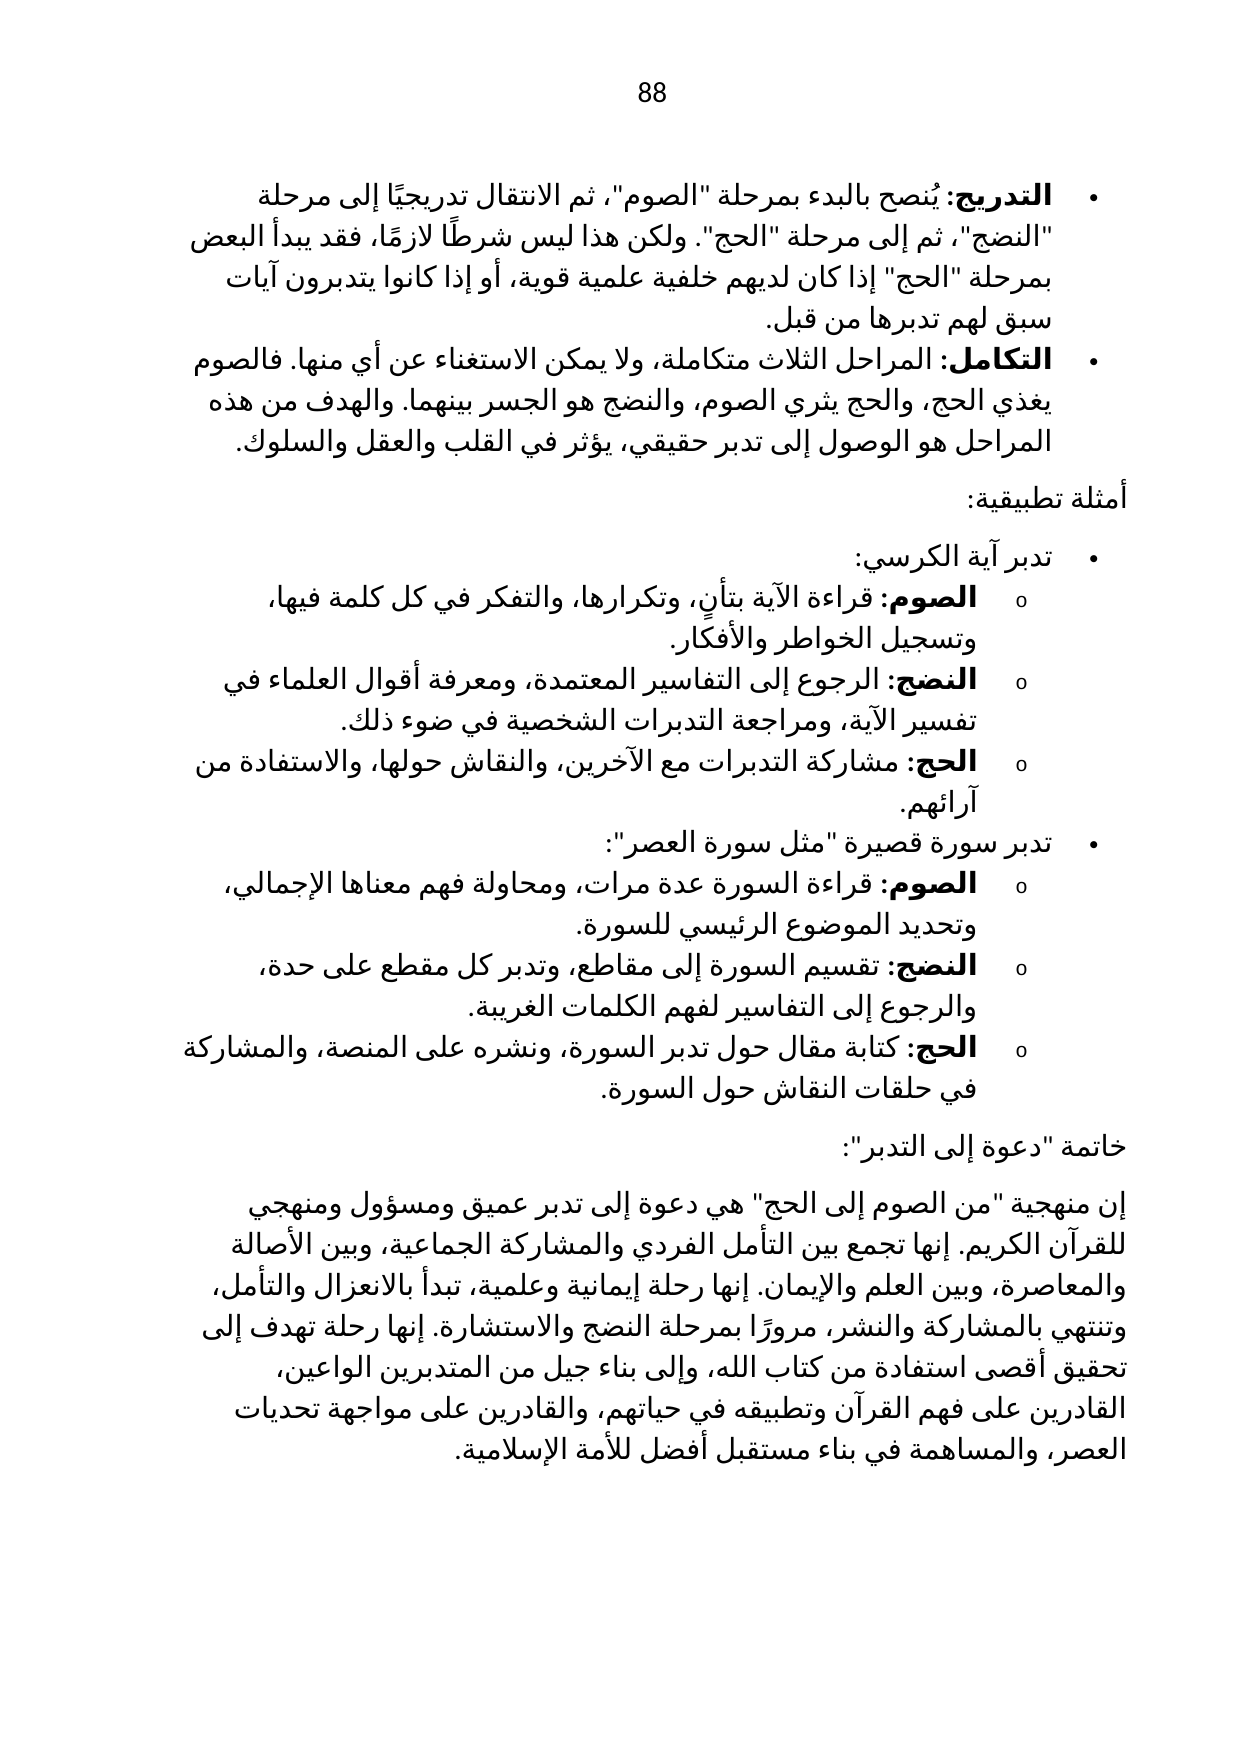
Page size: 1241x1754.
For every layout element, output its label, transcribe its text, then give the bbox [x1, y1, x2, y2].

list الصوم: قراءة الآية بتأنٍ، وتكرارها، والتفكر في كل كلمة فيها، وتسجيل الخواطر والأفكار. [177, 579, 1015, 656]
text خاتمة "دعوة إلى التدبر": [177, 1128, 1128, 1163]
list الحج: مشاركة التدبرات مع الآخرين، والنقاش حولها، والاستفادة من آرائهم. [177, 743, 1015, 819]
list تدبر آية الكرسي: [177, 538, 1090, 574]
list التدريج: يُنصح بالبدء بمرحلة "الصوم"، ثم الانتقال تدريجيًا إلى مرحلة "النضج"، ثم إلى مرحلة "الحج". ولكن هذا ليس شرطًا لازمًا، فقد يبدأ البعض بمرحلة "الحج" إذا كان لديهم خلفية علمية قوية، أو إذا كانوا يتدبرون آيات سبق لهم تدبرها من قبل. [177, 177, 1090, 336]
list الصوم: قراءة السورة عدة مرات، ومحاولة فهم معناها الإجمالي، وتحديد الموضوع الرئيسي للسورة. [177, 866, 1015, 942]
text أمثلة تطبيقية: [177, 480, 1128, 516]
list التكامل: المراحل الثلاث متكاملة، ولا يمكن الاستغناء عن أي منها. فالصوم يغذي الحج، والحج يثري الصوم، والنضج هو الجسر بينهما. والهدف من هذه المراحل هو الوصول إلى تدبر حقيقي، يؤثر في القلب والعقل والسلوك. [177, 341, 1090, 458]
list النضج: الرجوع إلى التفاسير المعتمدة، ومعرفة أقوال العلماء في تفسير الآية، ومراجعة التدبرات الشخصية في ضوء ذلك. [177, 661, 1015, 737]
list تدبر سورة قصيرة "مثل سورة العصر": [177, 824, 1090, 860]
list النضج: تقسيم السورة إلى مقاطع، وتدبر كل مقطع على حدة، والرجوع إلى التفاسير لفهم الكلمات الغريبة. [177, 947, 1015, 1024]
text إن منهجية "من الصوم إلى الحج" هي دعوة إلى تدبر عميق ومسؤول ومنهجي للقرآن الكريم. إنها تجمع بين التأمل الفردي والمشاركة الجماعية، وبين الأصالة والمعاصرة، وبين العلم والإيمان. إنها رحلة إيمانية وعلمية، تبدأ بالانعزال والتأمل، وتنتهي بالمشاركة والنشر، مرورًا بمرحلة النضج والاستشارة. إنها رحلة تهدف إلى تحقيق أقصى استفادة من كتاب الله، وإلى بناء جيل من المتدبرين الواعين، القادرين على فهم القرآن وتطبيقه في حياتهم، والقادرين على مواجهة تحديات العصر، والمساهمة في بناء مستقبل أفضل للأمة الإسلامية. [177, 1185, 1128, 1467]
list الحج: كتابة مقال حول تدبر السورة، ونشره على المنصة، والمشاركة في حلقات النقاش حول السورة. [177, 1029, 1015, 1106]
